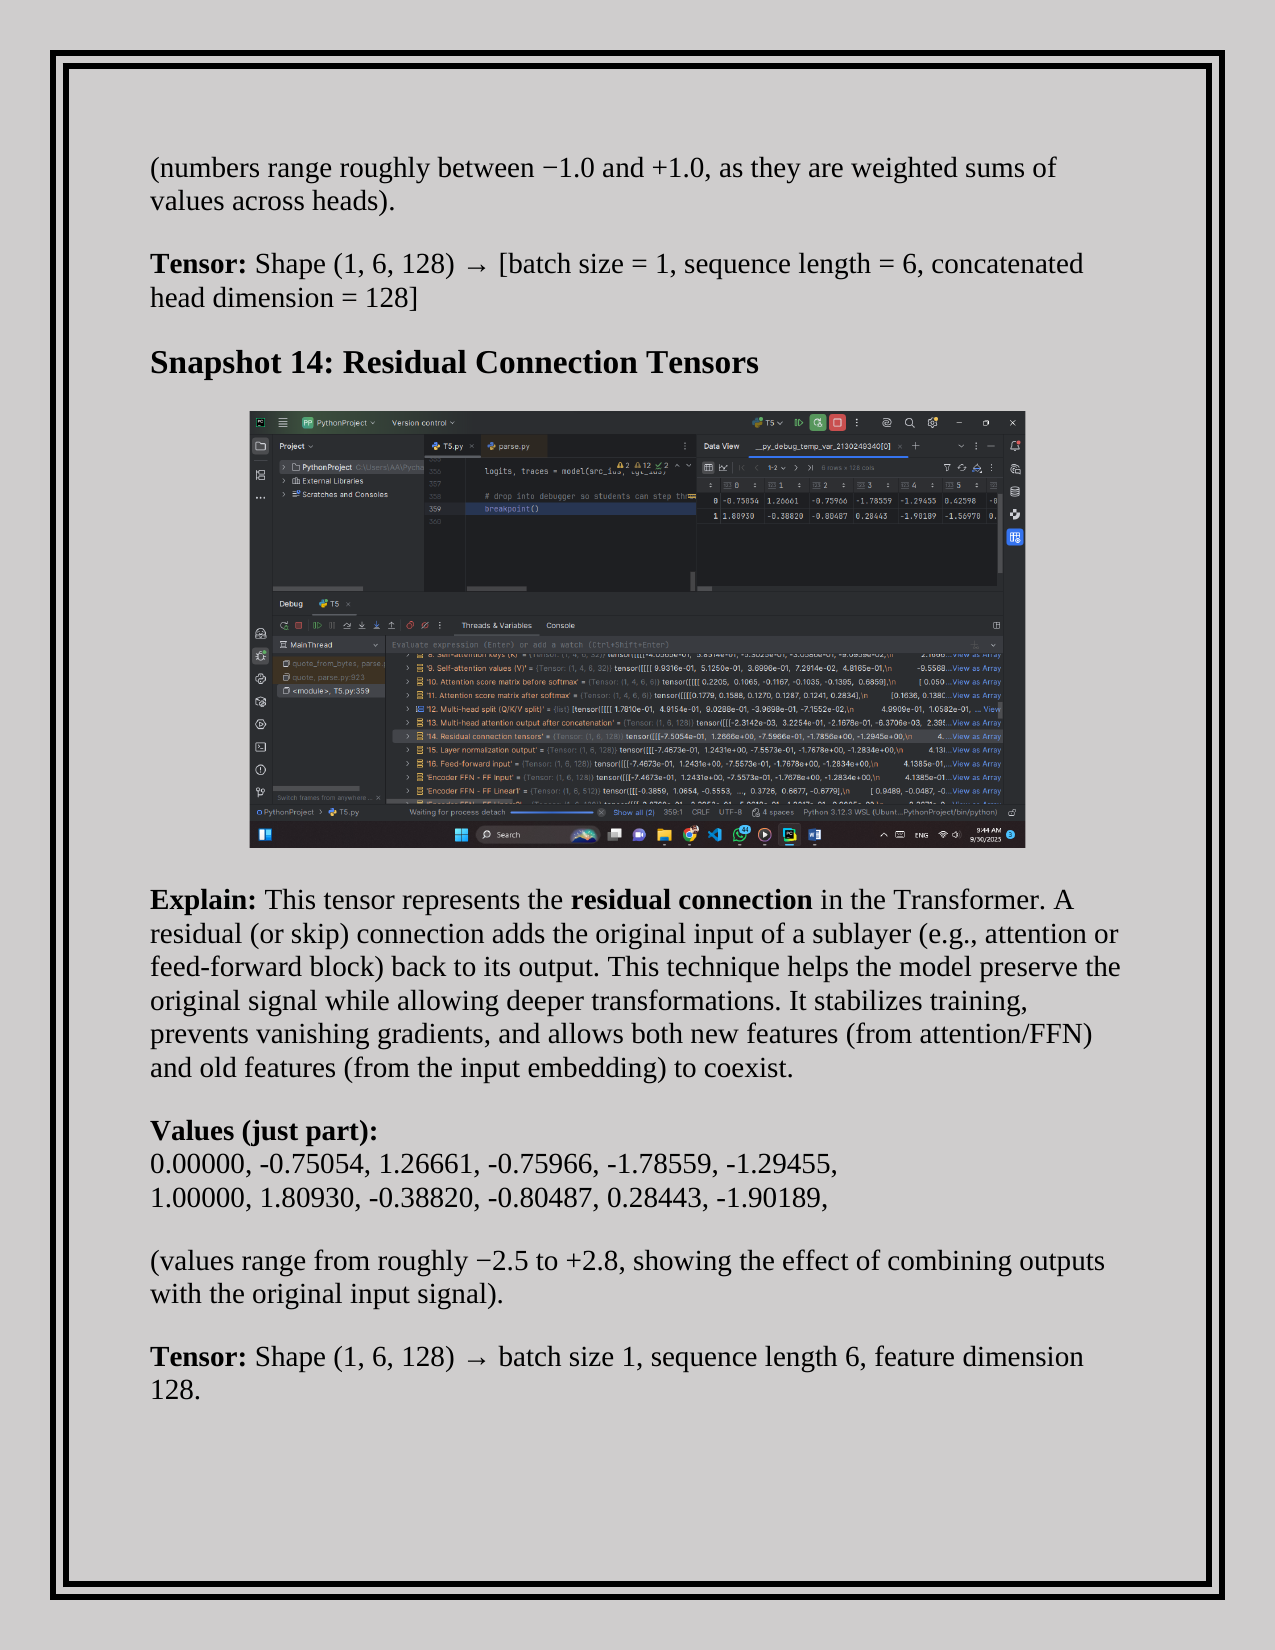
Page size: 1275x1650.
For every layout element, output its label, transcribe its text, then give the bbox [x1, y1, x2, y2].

text (values range from roughly −2.5 to +2.8, showing the effect of combining outputs with the original input signal). [150, 1243, 1125, 1310]
text Snapshot 14: Residual Connection Tensors [150, 342, 1125, 381]
text Values (just part): 0.00000, -0.75054, 1.26661, -0.75966, -1.78559, -1.29455, 1.00000, 1.80930, -0.38820, -0.80487, 0.28443, -1.90189, [150, 1113, 1125, 1213]
text Tensor: Shape (1, 6, 128) → batch size 1, sequence length 6, feature dimension 128. [150, 1339, 1125, 1406]
text Tensor: Shape (1, 6, 128) → [batch size = 1, sequence length = 6, concatenated head dimension = 128] [150, 246, 1125, 313]
text Explain: This tensor represents the residual connection in the Transformer. A residual (or skip) connection adds the original input of a sublayer (e.g., attention or feed-forward block) back to its output. This technique helps the model preserve the original signal while allowing deeper transformations. It stabilizes training, prevents vanishing gradients, and allows both new features (from attention/FFN) and old features (from the input embedding) to coexist. [150, 882, 1125, 1084]
picture [249, 411, 1026, 848]
text (numbers range roughly between −1.0 and +1.0, as they are weighted sums of values across heads). [150, 150, 1125, 217]
